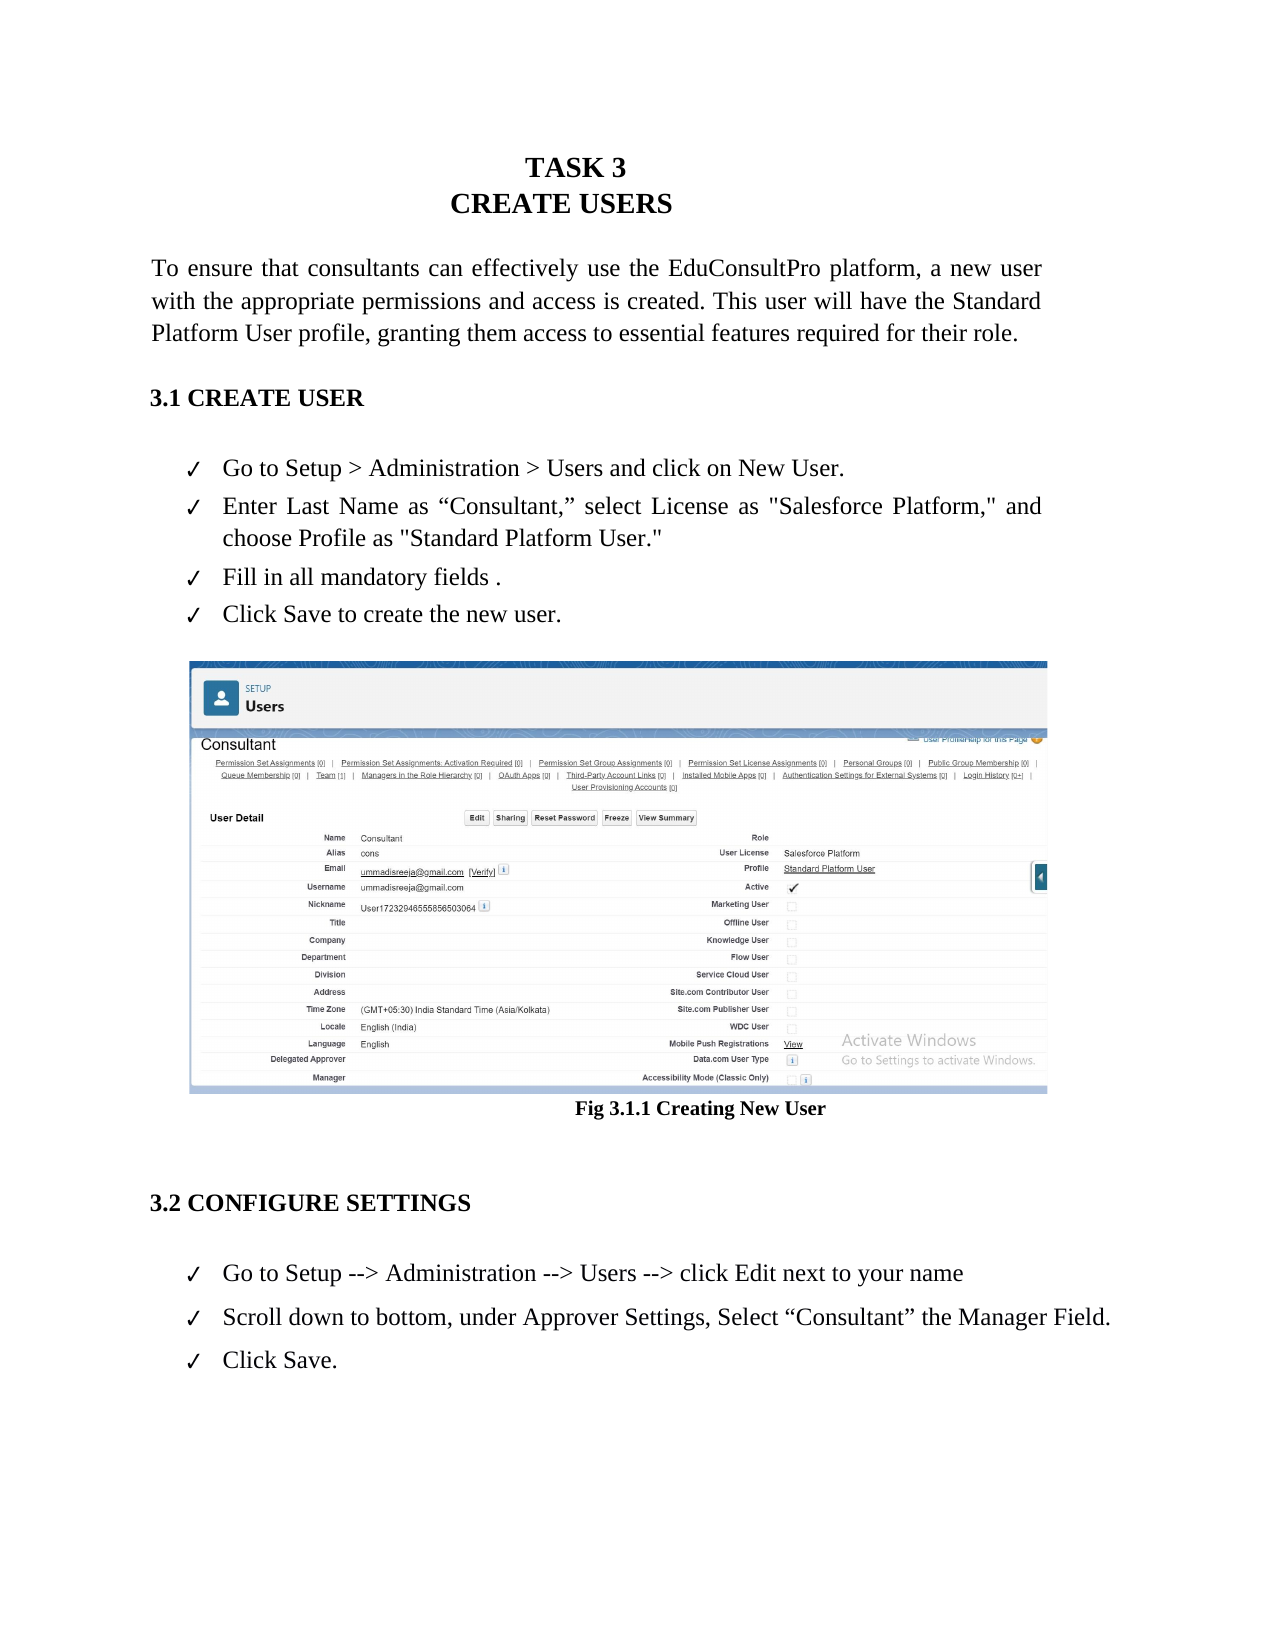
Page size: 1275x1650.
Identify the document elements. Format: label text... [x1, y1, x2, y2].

list Scroll down to bottom, under Approver Settings, Select “Consultant” the Manager Field. [186, 1302, 1125, 1331]
subtitle TASK 3 [525, 150, 1041, 183]
list Fill in all mandatory fields . [186, 562, 1043, 591]
subtitle 3.2 CONFIGURE SETTINGS [149, 1188, 1125, 1217]
list Go to Setup > Administration > Users and click on New User. [186, 453, 1043, 482]
subtitle 3.1 CREATE USER [149, 383, 1125, 412]
list Enter Last Name as “Consultant,” select License as "Salesforce Platform," and choose Profile as "Standard Platform User." [186, 491, 1043, 552]
picture [189, 661, 1048, 1094]
text To ensure that consultants can effectively use the EduConsultPro platform, a new user with the appropriate permissions and access is created. This user will have the Standard Platform User profile, granting them access to essential features required for their role. [151, 253, 1043, 347]
text Fig 3.1.1 Creating New User [276, 1096, 1125, 1120]
subtitle CREATE USERS [375, 186, 1041, 220]
list Click Save. [186, 1346, 1125, 1374]
list Click Save to create the new user. [186, 599, 1043, 628]
list Go to Setup --> Administration --> Users --> click Edit next to your name [186, 1258, 1125, 1287]
